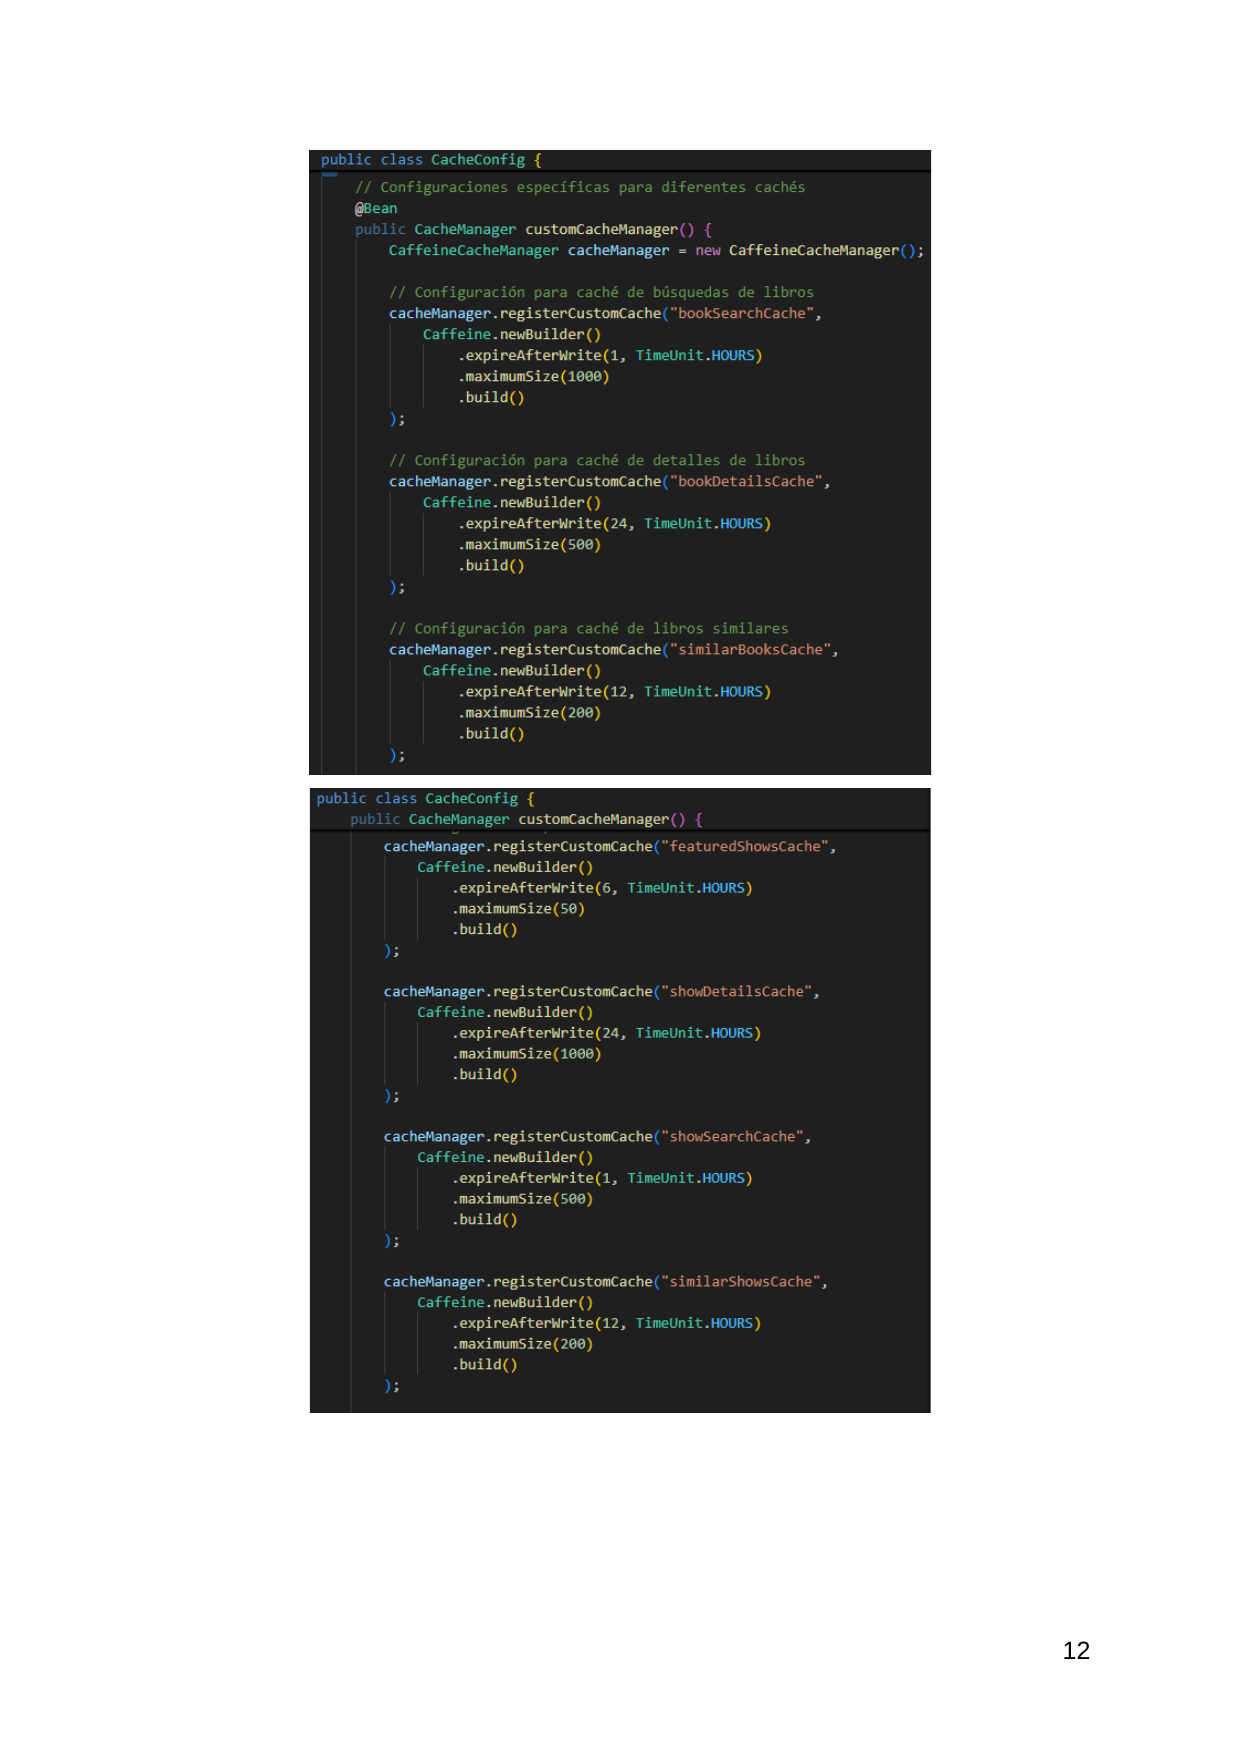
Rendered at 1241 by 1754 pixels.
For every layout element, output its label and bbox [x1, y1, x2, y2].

picture [309, 150, 932, 775]
picture [309, 788, 931, 1413]
